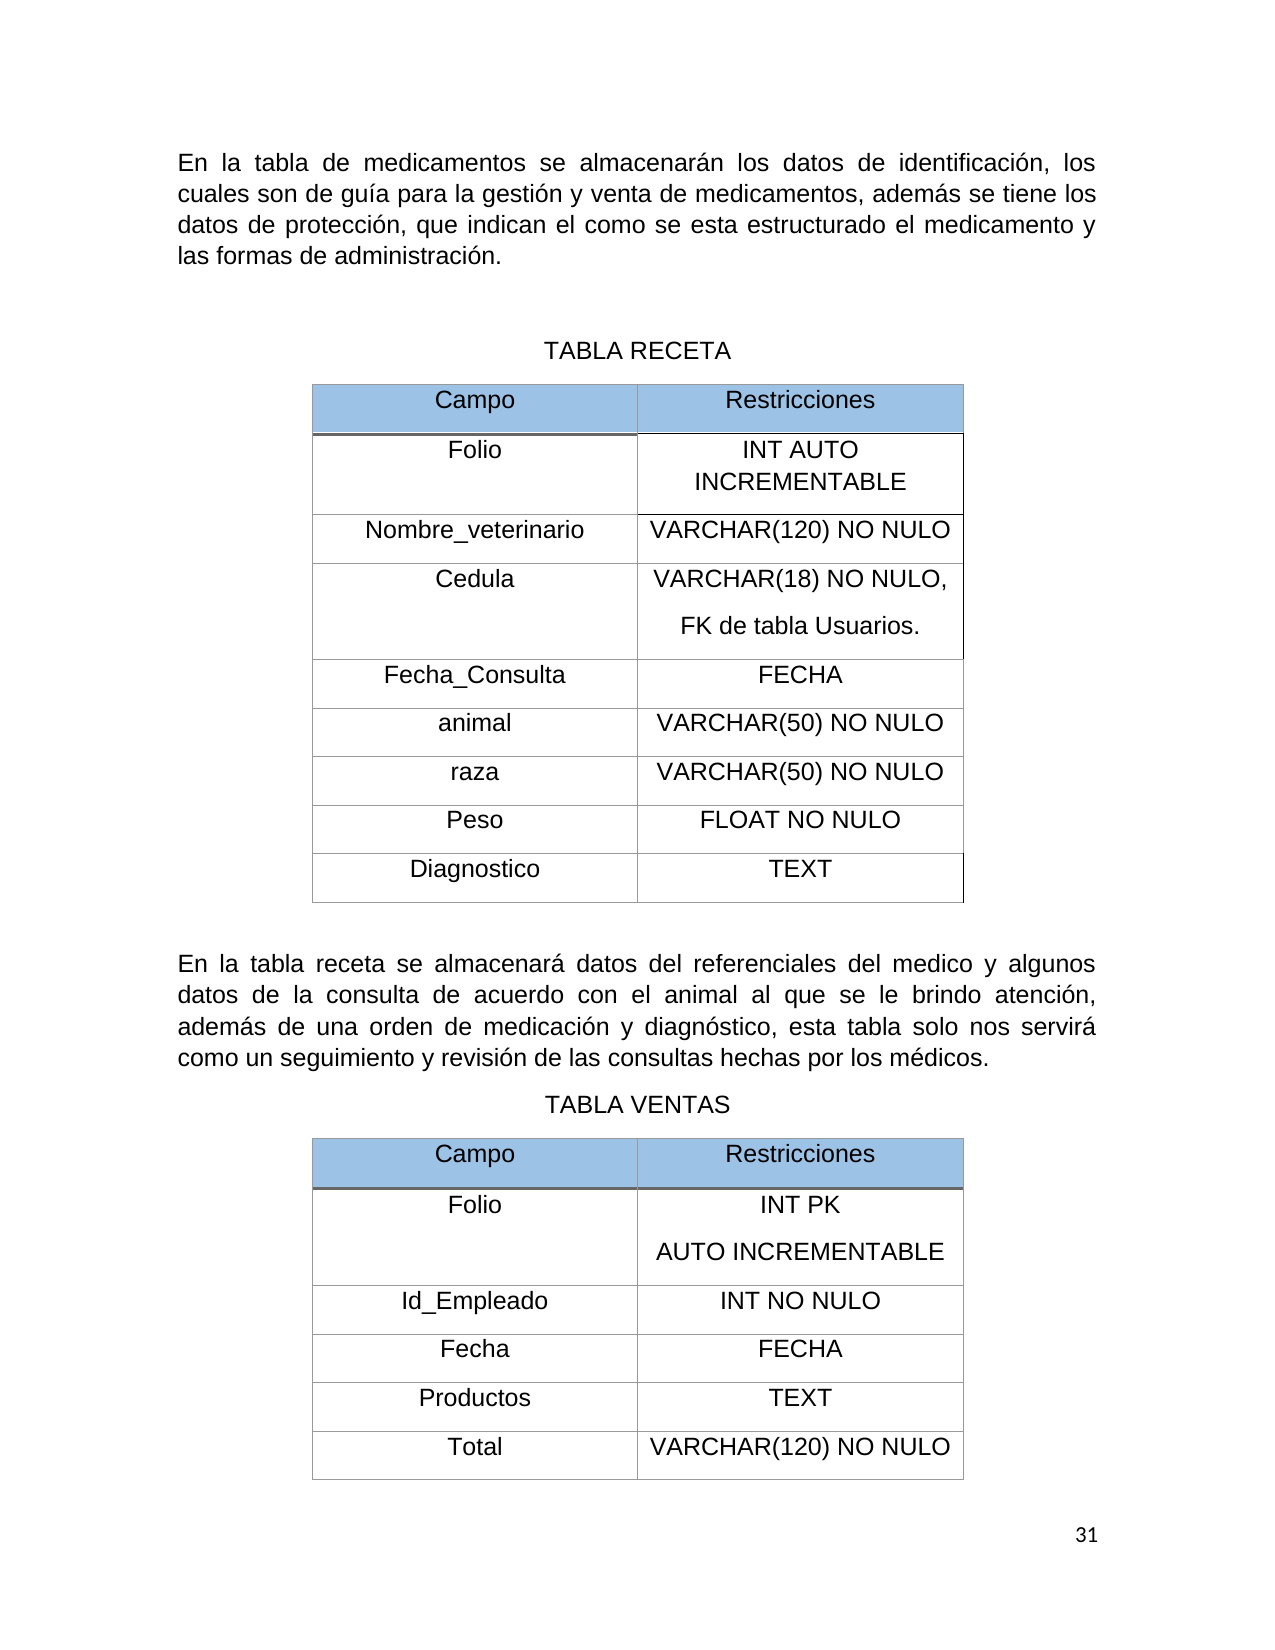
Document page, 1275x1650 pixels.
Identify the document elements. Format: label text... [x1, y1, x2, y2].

table_cell Productos [313, 1383, 637, 1431]
table_cell Cedula [313, 564, 637, 659]
table_cell INT AUTO INCREMENTABLE [638, 434, 963, 514]
text En la tabla de medicamentos se almacenarán los datos de identificación, los cuales son de guía para la gestión y venta de medicamentos, además se tiene los datos de protección, que indican el como se esta estructurado el medicamento y las formas de administración. [177, 148, 1098, 269]
table_cell INT NO NULO [638, 1286, 963, 1333]
table_cell VARCHAR(50) NO NULO [638, 709, 963, 756]
table_cell FECHA [638, 660, 963, 707]
text TABLA RECETA [177, 336, 1098, 365]
table_cell Diagnostico [313, 854, 637, 902]
table_cell Folio [313, 436, 637, 514]
text TABLA VENTAS [177, 1090, 1098, 1119]
table_cell Fecha_Consulta [313, 660, 637, 707]
table_cell Fecha [313, 1335, 637, 1382]
text En la tabla receta se almacenará datos del referenciales del medico y algunos datos de la consulta de acuerdo con el animal al que se le brindo atención, además de una orden de medicación y diagnóstico, esta tabla solo nos servirá como un seguimiento y revisión de las consultas hechas por los médicos. [177, 949, 1098, 1071]
table_cell Id_Empleado [313, 1286, 637, 1333]
table_cell TEXT [638, 854, 963, 902]
table_header Restricciones [638, 1139, 963, 1187]
table_header Campo [313, 1139, 637, 1187]
table_cell Folio [313, 1190, 637, 1285]
table_cell animal [313, 709, 637, 756]
table_cell FECHA [638, 1335, 963, 1382]
table_cell Total [313, 1432, 637, 1479]
table_cell TEXT [638, 1383, 963, 1431]
table_cell VARCHAR(120) NO NULO [638, 1432, 963, 1479]
table_cell VARCHAR(120) NO NULO [638, 515, 963, 563]
table_header Campo [313, 385, 637, 432]
table_cell VARCHAR(50) NO NULO [638, 757, 963, 804]
table_header Restricciones [638, 385, 963, 432]
table_cell Peso [313, 806, 637, 853]
table_cell raza [313, 757, 637, 804]
table_cell Nombre_veterinario [313, 515, 637, 563]
table_cell FLOAT NO NULO [638, 806, 963, 853]
table_cell INT PK AUTO INCREMENTABLE [638, 1190, 963, 1285]
table_cell VARCHAR(18) NO NULO, FK de tabla Usuarios. [638, 564, 963, 659]
